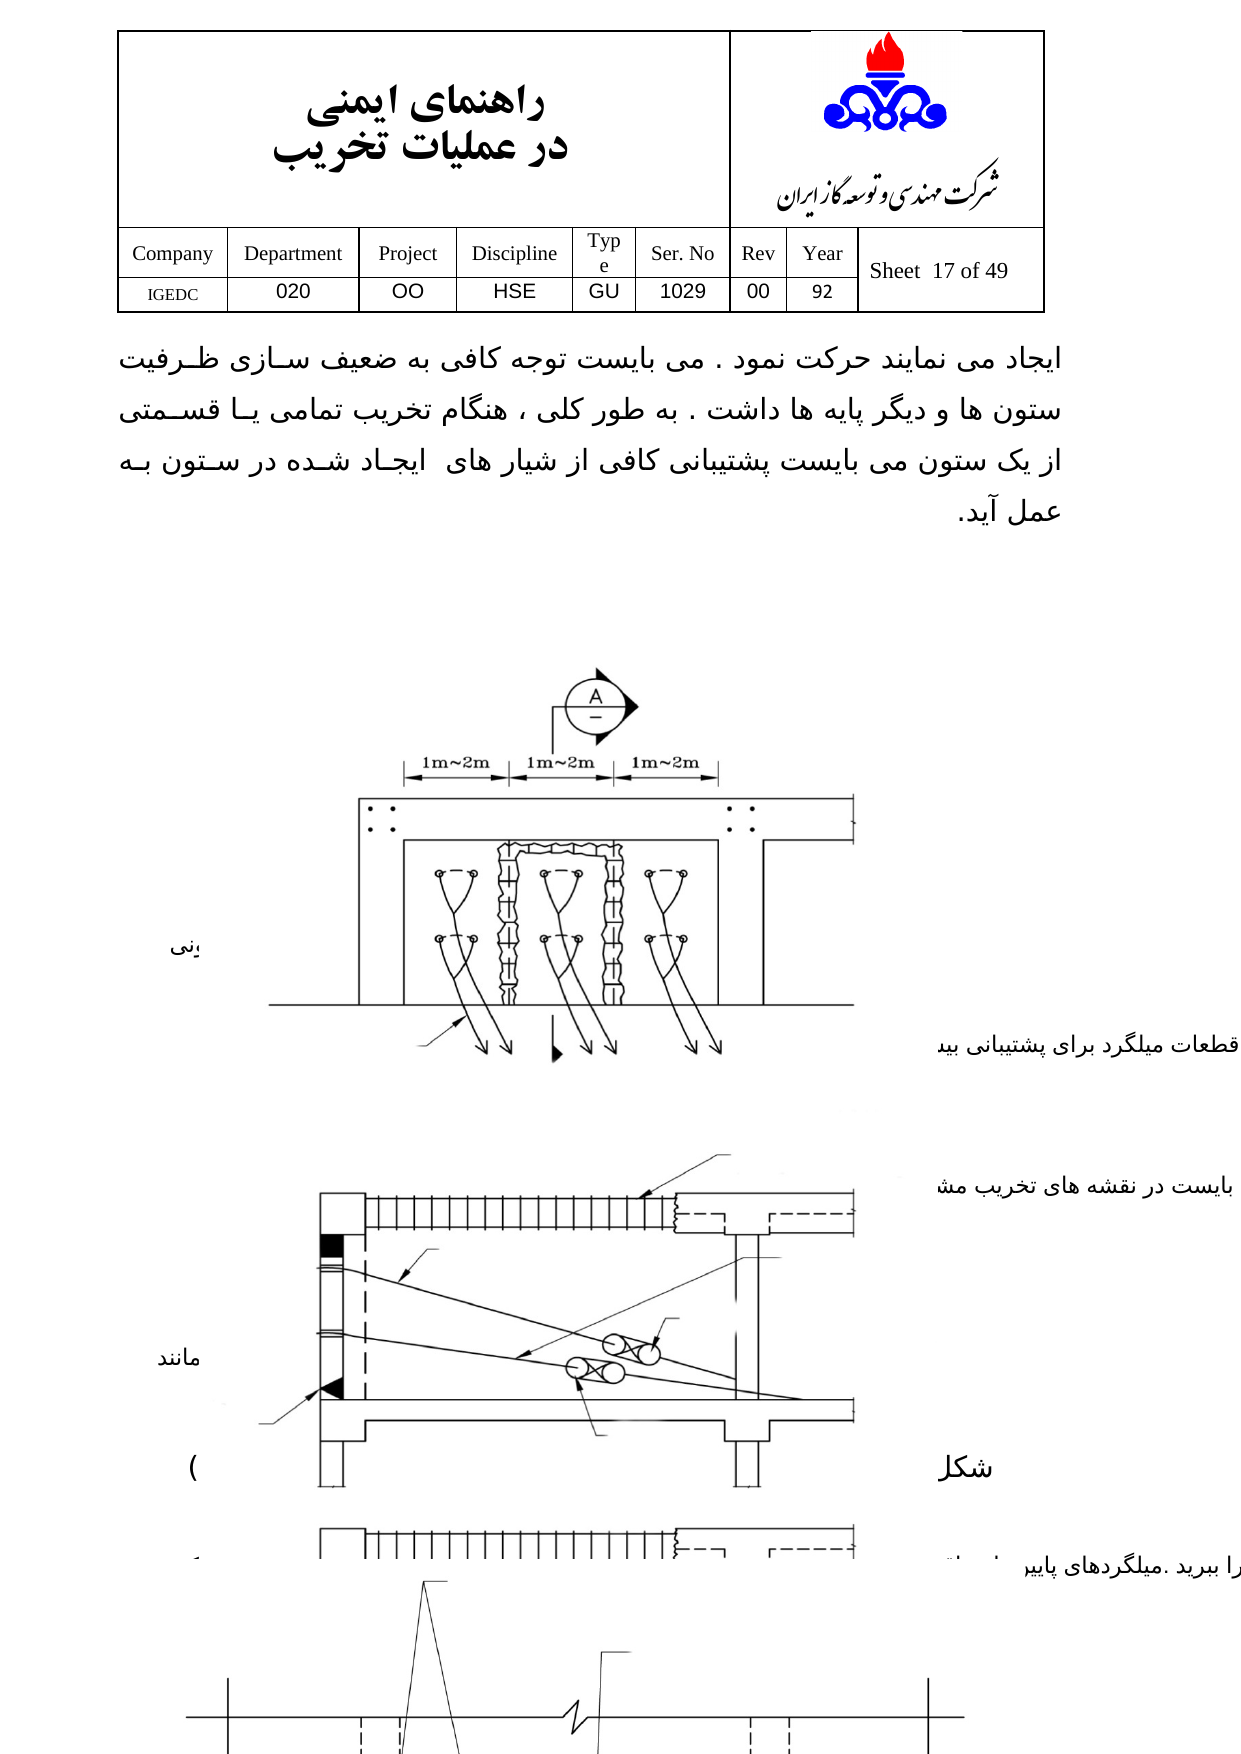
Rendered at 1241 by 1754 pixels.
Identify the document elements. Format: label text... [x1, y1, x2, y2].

picture [811, 31, 963, 132]
text شکل 7. بر انداختن دیوار بتن مسلح جدا از ستون ها (روش دستی) [938, 1451, 1063, 1485]
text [118, 341, 1063, 528]
picture [118, 658, 1026, 1754]
